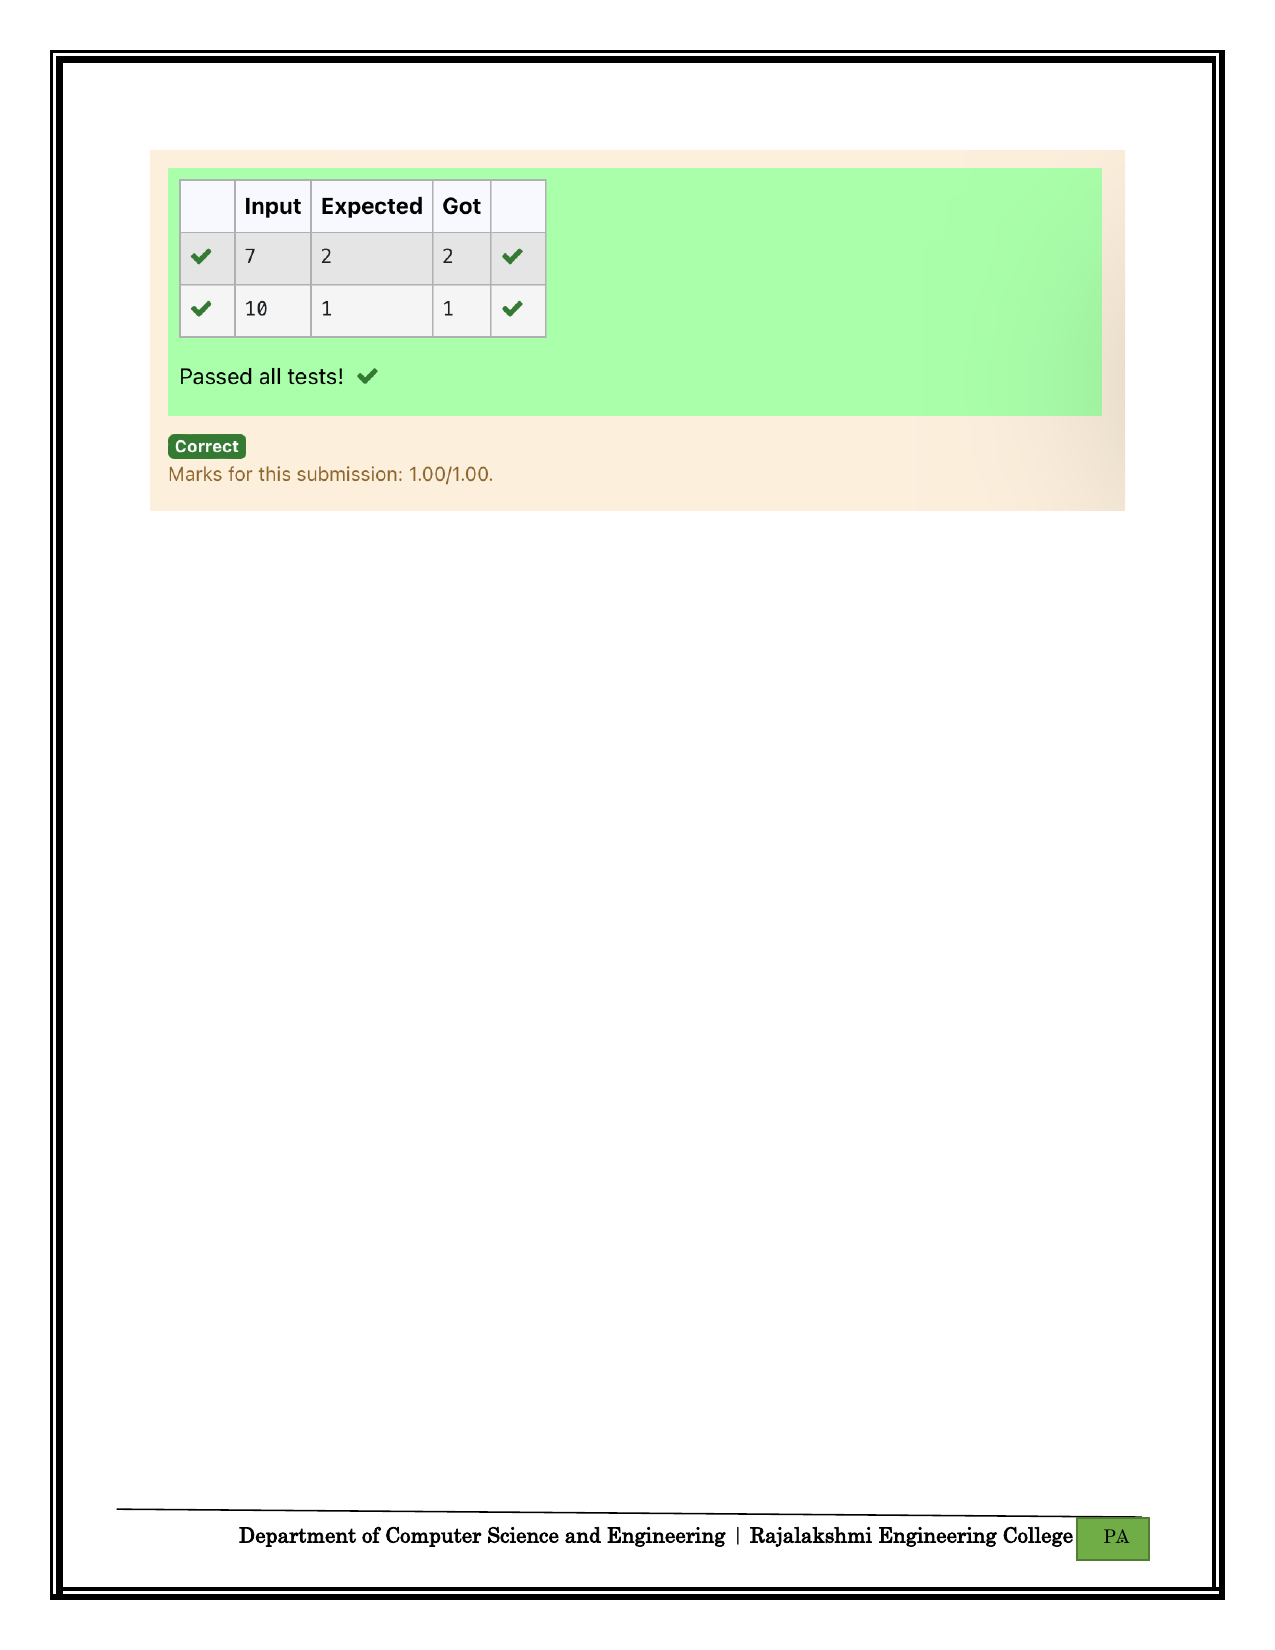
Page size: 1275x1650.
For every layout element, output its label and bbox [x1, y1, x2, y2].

picture [150, 150, 1125, 511]
